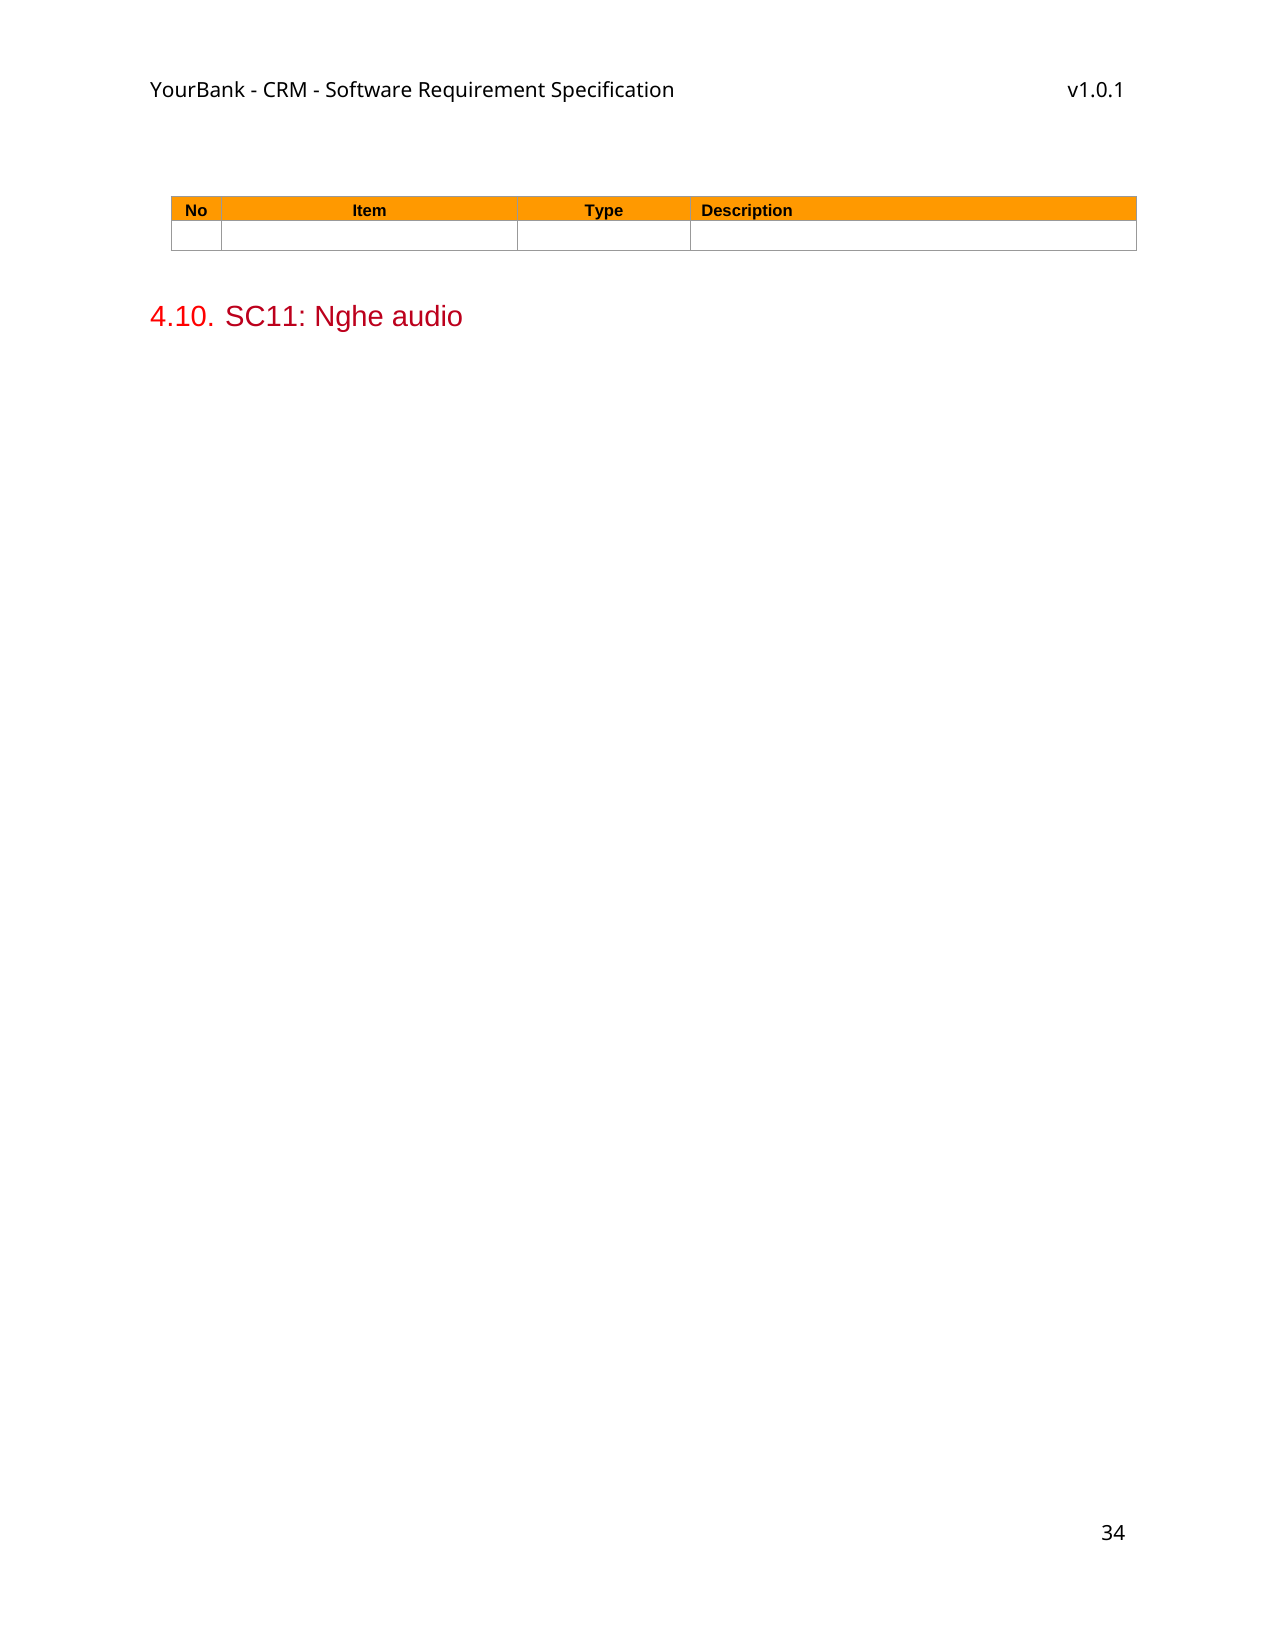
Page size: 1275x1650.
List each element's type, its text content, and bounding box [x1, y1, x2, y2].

table_cell [691, 221, 1136, 250]
table_header Description [691, 197, 1136, 220]
table_cell [222, 221, 517, 250]
table_cell [172, 221, 221, 250]
table_header Type [518, 197, 690, 220]
subtitle SC11: Nghe audio [150, 299, 1125, 332]
table_header Item [222, 197, 517, 220]
table_cell [518, 221, 690, 250]
table_header No [172, 197, 221, 220]
